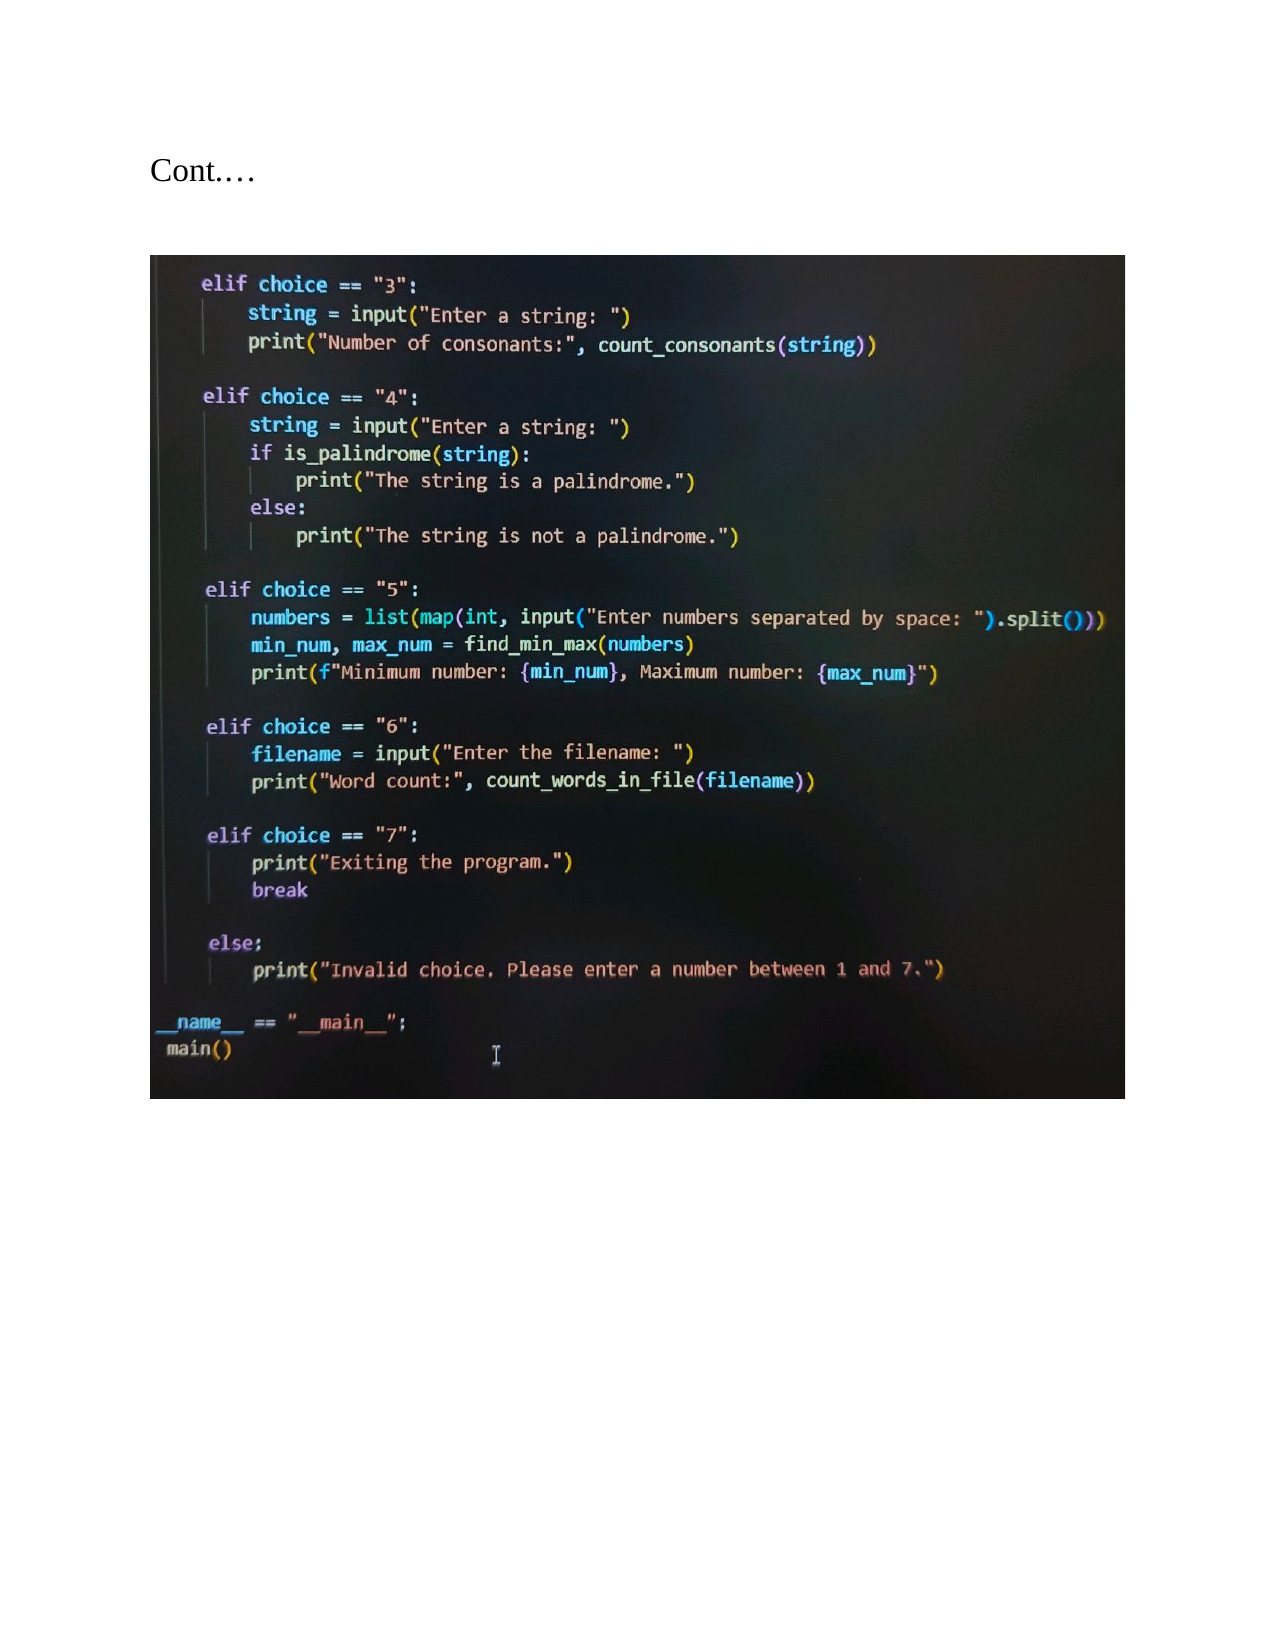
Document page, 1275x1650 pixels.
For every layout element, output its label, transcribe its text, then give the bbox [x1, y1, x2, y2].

text Cont.… [150, 150, 1125, 188]
picture [150, 255, 1125, 1099]
